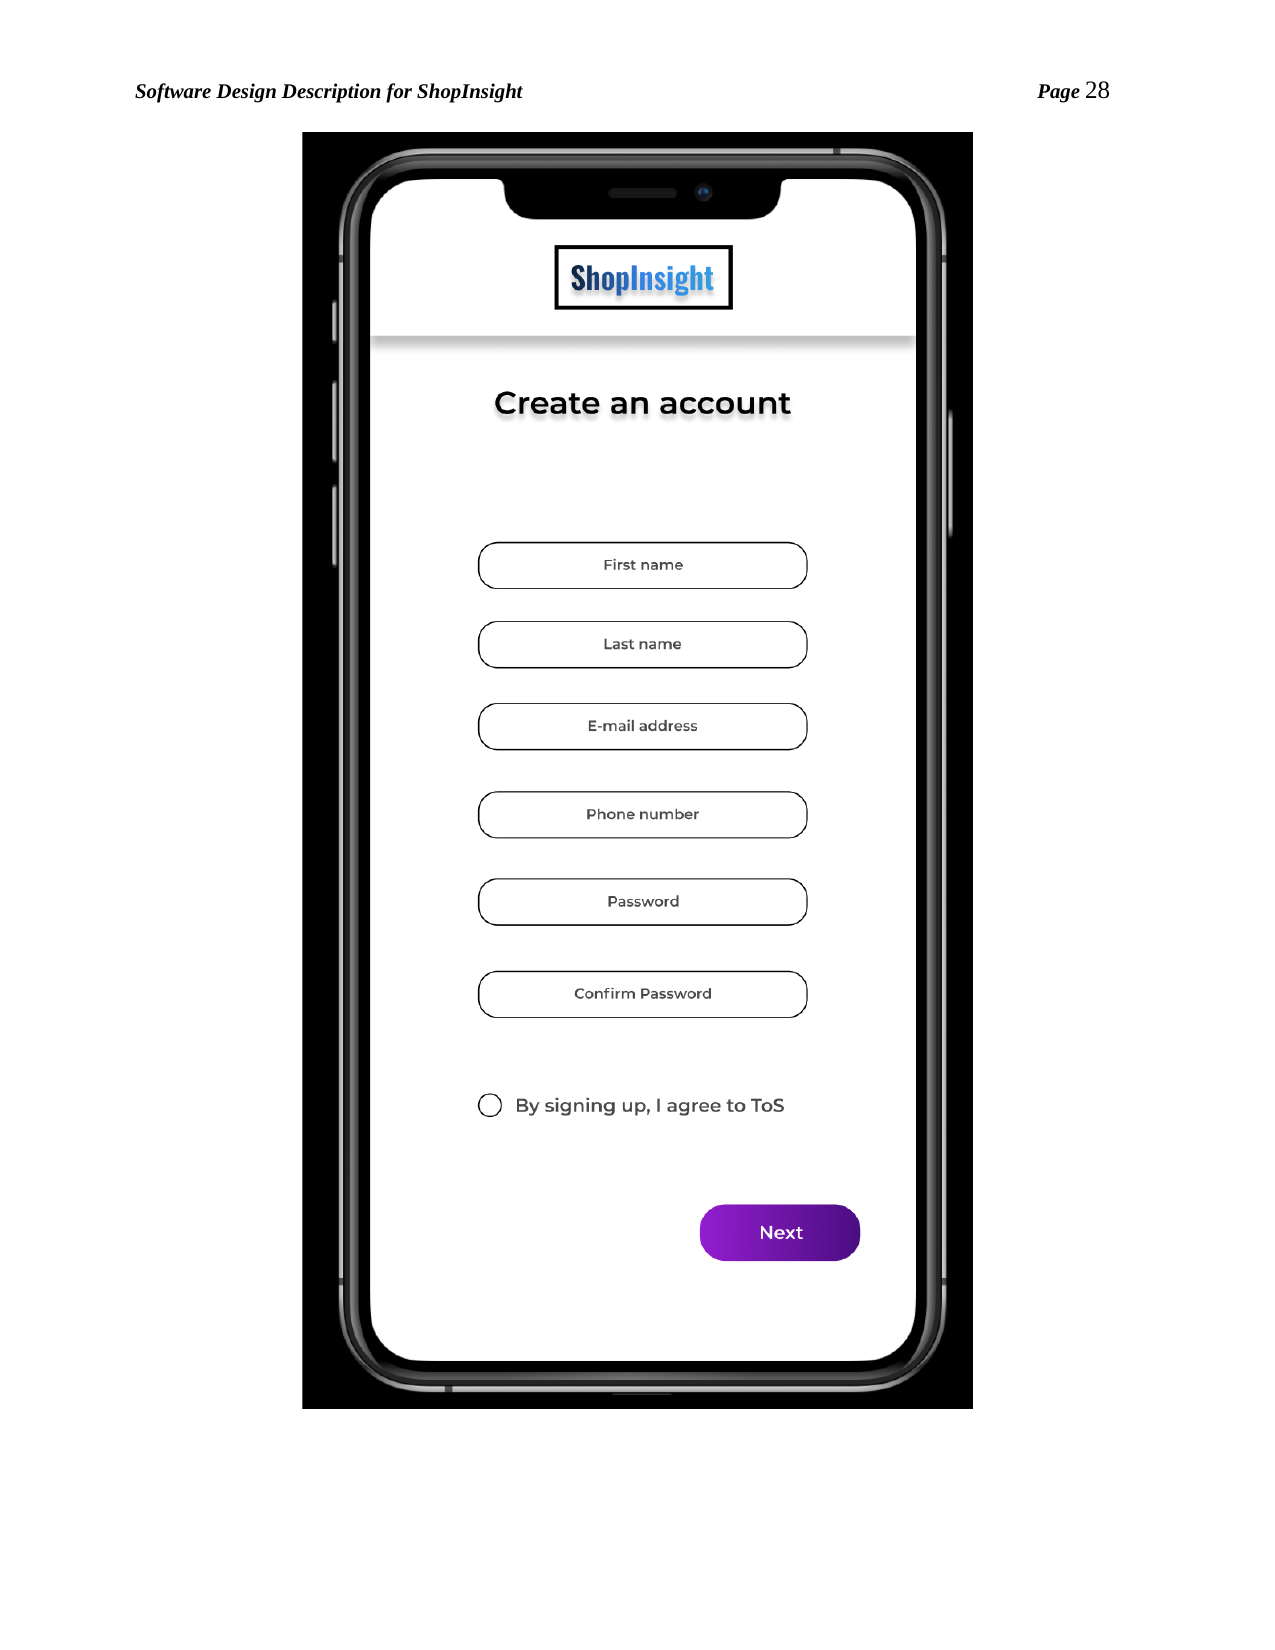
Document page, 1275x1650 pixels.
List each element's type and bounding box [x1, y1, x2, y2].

picture [302, 132, 973, 1409]
